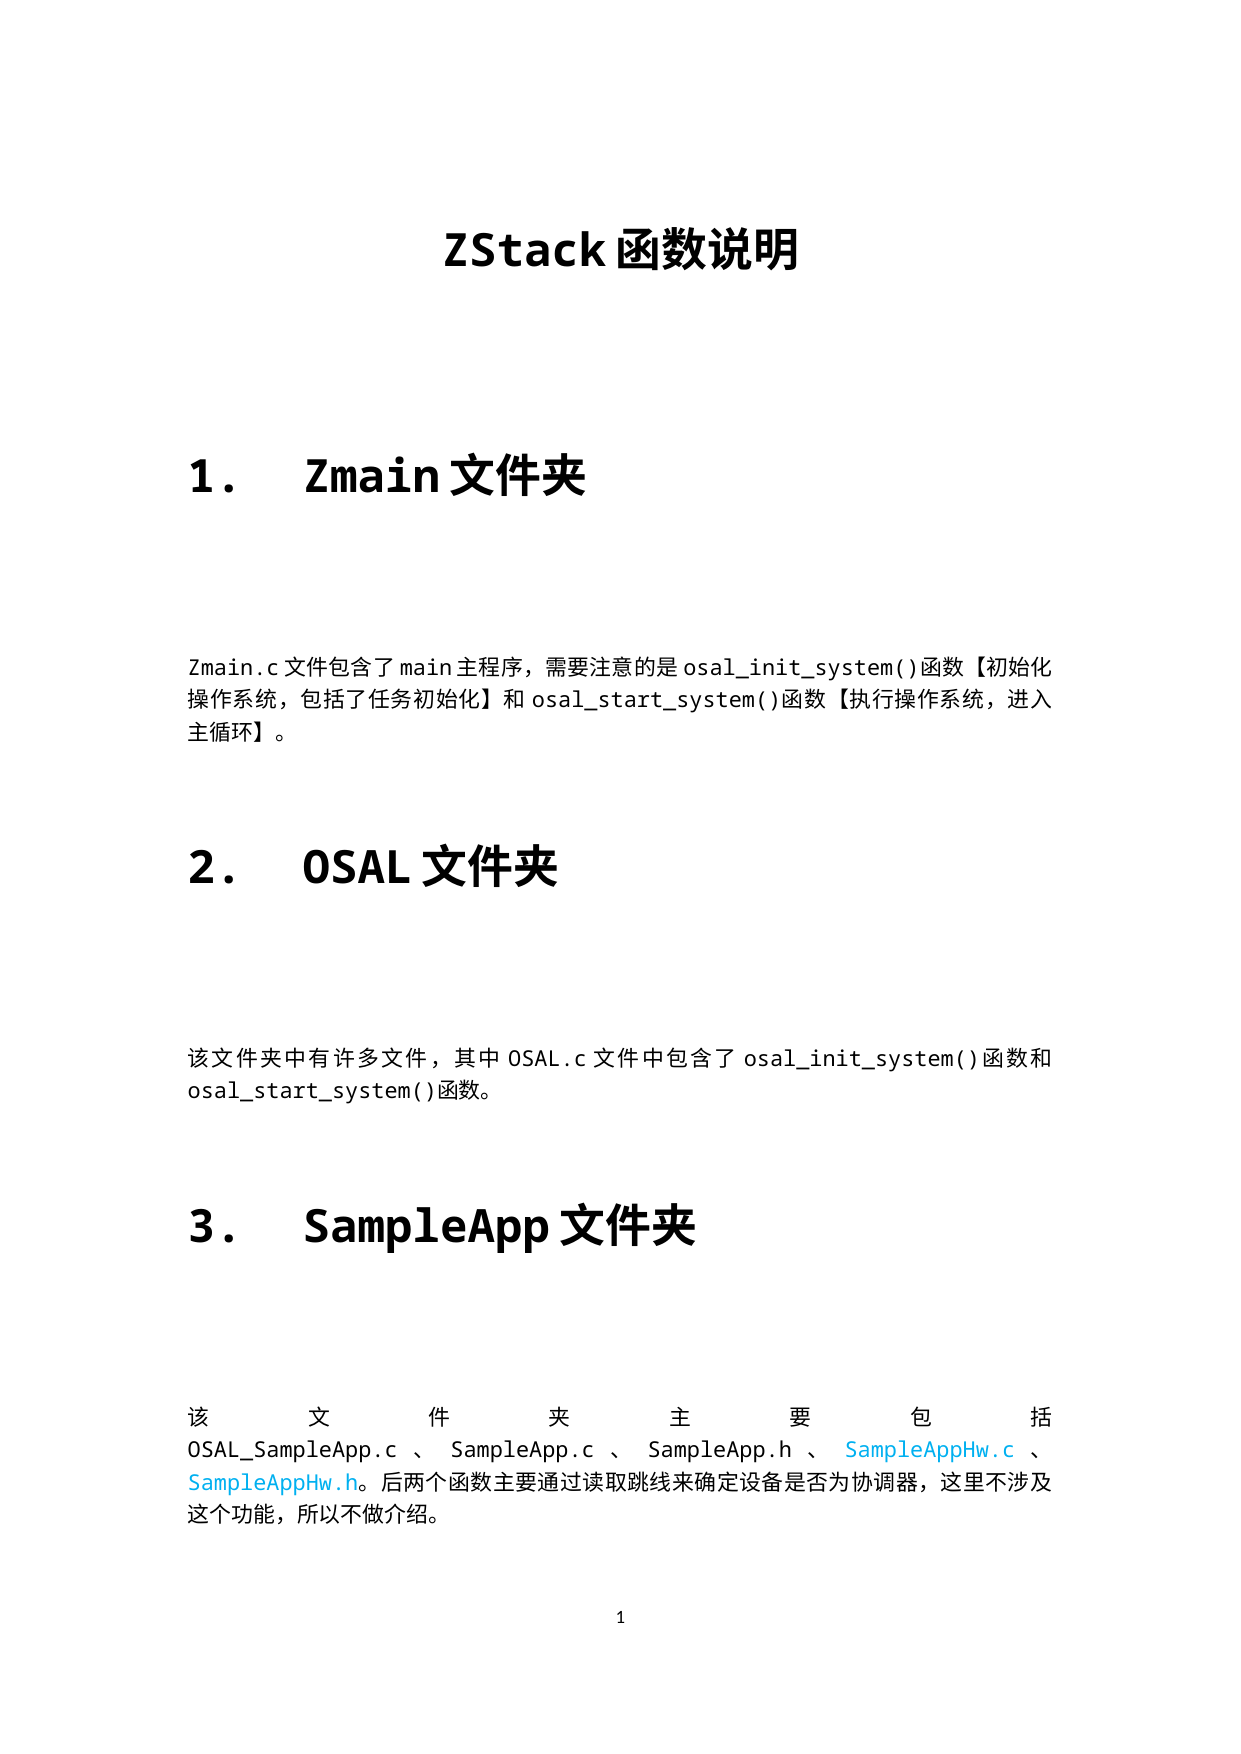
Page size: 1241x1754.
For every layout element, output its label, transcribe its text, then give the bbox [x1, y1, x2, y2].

text Zmain.c文件包含了main主程序，需要注意的是osal_init_system()函数【初始化操作系统，包括了任务初始化】和osal_start_system()函数【执行操作系统，进入主循环】。 [187, 650, 1053, 747]
text 该文件夹中有许多文件，其中OSAL.c文件中包含了osal_init_system()函数和osal_start_system()函数。 [187, 1041, 1053, 1106]
subtitle ZStack函数说明 [187, 197, 1053, 295]
subtitle OSAL文件夹 [187, 815, 1053, 913]
text 该文件夹主要包括OSAL_SampleApp.c、SampleApp.c、SampleApp.h、SampleAppHw.c、 SampleAppHw.h。后两个函数主要通过读取跳线来确定设备是否为协调器，这里不涉及这个功能，所以不做介绍。 [187, 1399, 1053, 1529]
subtitle SampleApp文件夹 [187, 1174, 1053, 1271]
subtitle Zmain文件夹 [187, 424, 1053, 522]
